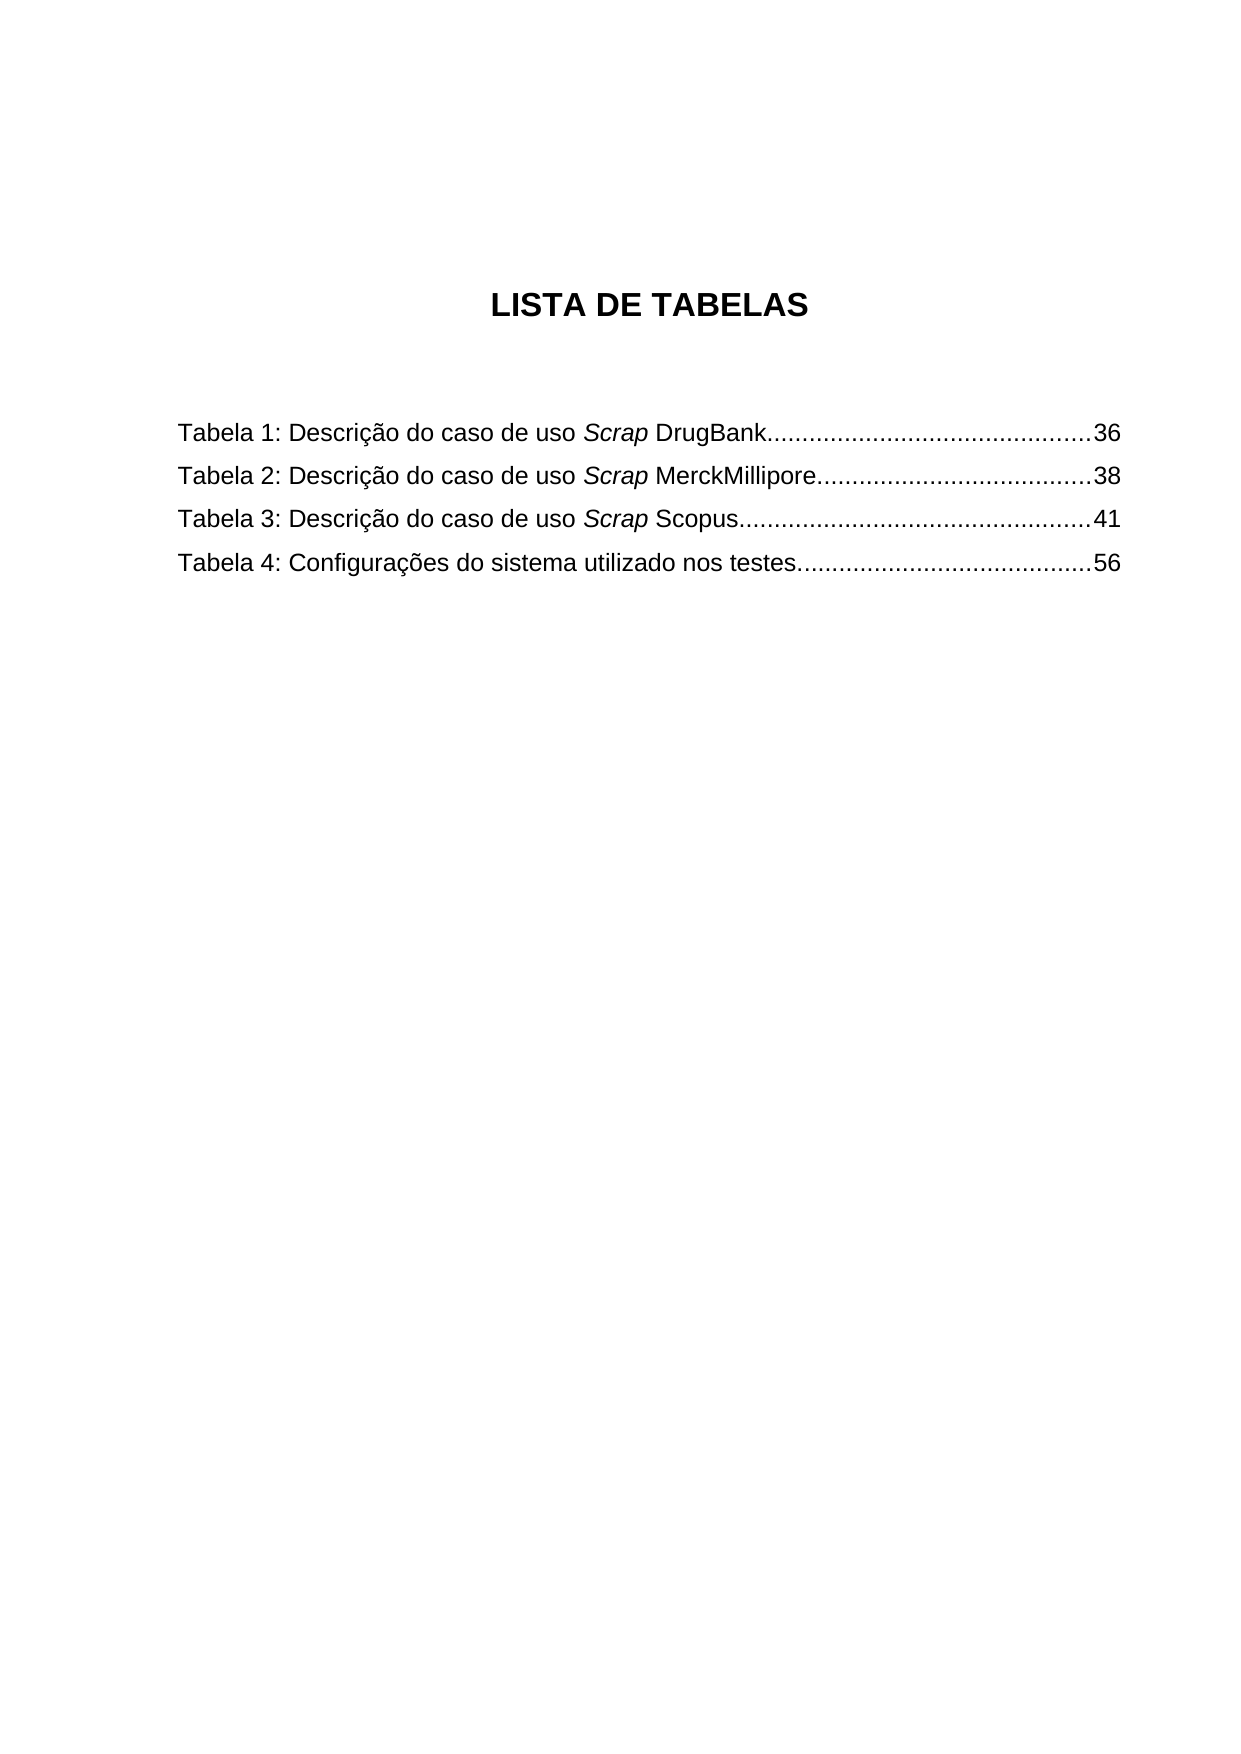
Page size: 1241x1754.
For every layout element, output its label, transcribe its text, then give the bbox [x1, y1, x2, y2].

text Tabela 1: Descrição do caso de uso Scrap DrugBank. 36 [177, 418, 1122, 447]
text Tabela 3: Descrição do caso de uso Scrap Scopus. 41 [177, 504, 1122, 533]
text LISTA DE TABELAS [177, 286, 1122, 324]
text Tabela 4: Configurações do sistema utilizado nos testes. 56 [177, 547, 1122, 576]
text Tabela 2: Descrição do caso de uso Scrap MerckMillipore. 38 [177, 461, 1122, 490]
